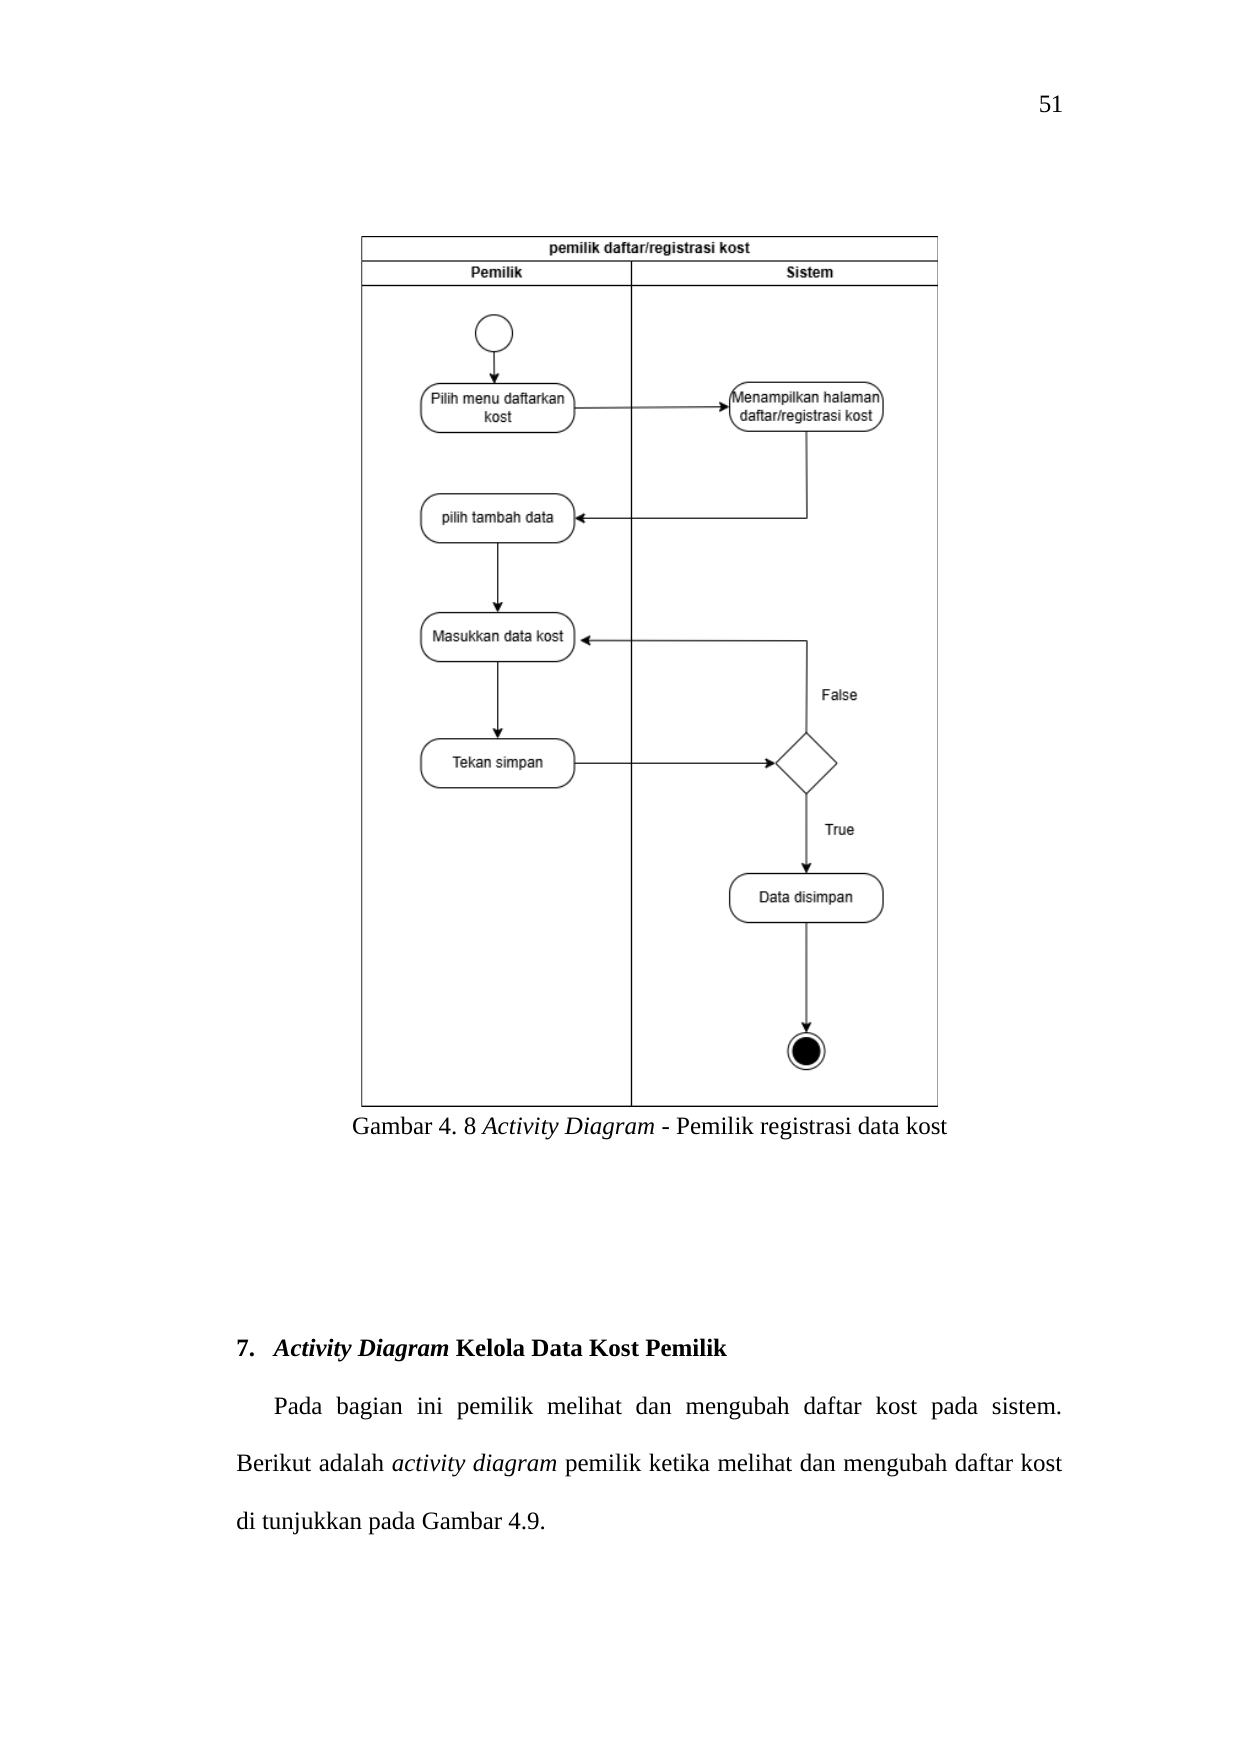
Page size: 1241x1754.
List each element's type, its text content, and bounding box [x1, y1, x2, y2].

text Pada bagian ini pemilik melihat dan mengubah daftar kost pada sistem. Berikut adalah activity diagram pemilik ketika melihat dan mengubah daftar kost di tunjukkan pada Gambar 4.9. [236, 1391, 1063, 1534]
picture [361, 236, 938, 1107]
list Activity Diagram Kelola Data Kost Pemilik [236, 1333, 1063, 1362]
text Gambar 4. 8 Activity Diagram - Pemilik registrasi data kost [236, 1111, 1063, 1140]
